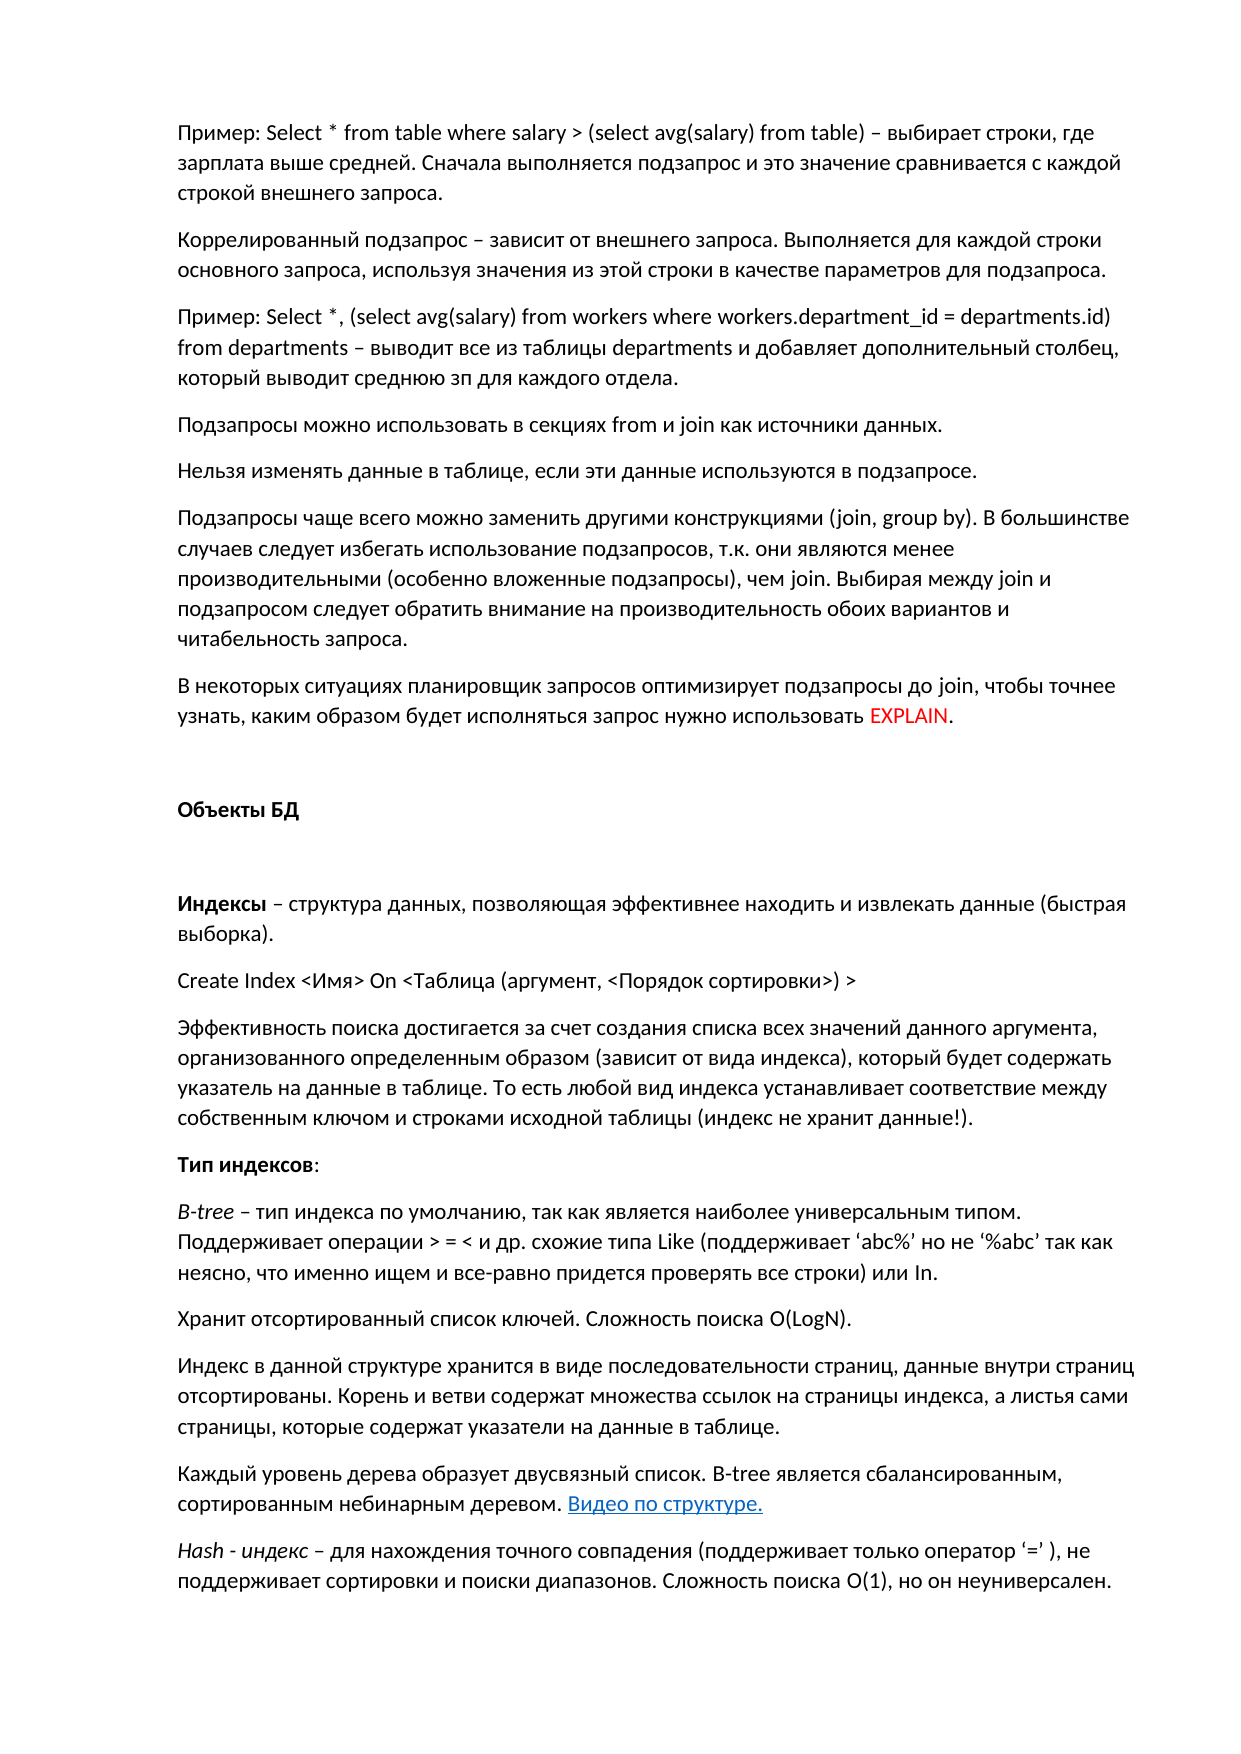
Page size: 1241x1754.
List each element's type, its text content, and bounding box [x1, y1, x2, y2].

text Коррелированный подзапрос – зависит от внешнего запроса. Выполняется для каждой строки основного запроса, используя значения из этой строки в качестве параметров для подзапроса. [177, 225, 1152, 284]
text Индекс в данной структуре хранится в виде последовательности страниц, данные внутри страниц отсортированы. Корень и ветви содержат множества ссылок на страницы индекса, а листья сами страницы, которые содержат указатели на данные в таблице. [177, 1351, 1152, 1440]
text Тип индексов: [177, 1150, 1152, 1178]
text B-tree – тип индекса по умолчанию, так как является наиболее универсальным типом. Поддерживает операции > = < и др. схожие типа Like (поддерживает ‘abc%’ но не ‘%abc’ так как неясно, что именно ищем и все-равно придется проверять все строки) или In. [177, 1197, 1152, 1286]
text Подзапросы чаще всего можно заменить другими конструкциями (join, group by). В большинстве случаев следует избегать использование подзапросов, т.к. они являются менее производительными (особенно вложенные подзапросы), чем join. Выбирая между join и подзапросом следует обратить внимание на производительность обоих вариантов и читабельность запроса. [177, 503, 1152, 652]
text Хранит отсортированный список ключей. Сложность поиска O(LogN). [177, 1304, 1152, 1333]
text В некоторых ситуациях планировщик запросов оптимизирует подзапросы до join, чтобы точнее узнать, каким образом будет исполняться запрос нужно использовать EXPLAIN. [177, 671, 1152, 729]
text Hash - индекс – для нахождения точного совпадения (поддерживает только оператор ‘=’ ), не поддерживает сортировки и поиски диапазонов. Сложность поиска O(1), но он неуниверсален. [177, 1536, 1152, 1594]
text Пример: Select *, (select avg(salary) from workers where workers.department_id = departments.id) from departments – выводит все из таблицы departments и добавляет дополнительный столбец, который выводит среднюю зп для каждого отдела. [177, 302, 1152, 391]
text Индексы – структура данных, позволяющая эффективнее находить и извлекать данные (быстрая выборка). [177, 889, 1152, 947]
text Create Index <Имя> On <Таблица (аргумент, <Порядок сортировки>) > [177, 966, 1152, 994]
text Подзапросы можно использовать в секциях from и join как источники данных. [177, 410, 1152, 438]
text Каждый уровень дерева образует двусвязный список. B-tree является сбалансированным, сортированным небинарным деревом. Видео по структуре. [177, 1459, 1152, 1517]
text Пример: Select * from table where salary > (select avg(salary) from table) – выбирает строки, где зарплата выше средней. Сначала выполняется подзапрос и это значение сравнивается с каждой строкой внешнего запроса. [177, 118, 1152, 207]
text Эффективность поиска достигается за счет создания списка всех значений данного аргумента, организованного определенным образом (зависит от вида индекса), который будет содержать указатель на данные в таблице. То есть любой вид индекса устанавливает соответствие между собственным ключом и строками исходной таблицы (индекс не хранит данные!). [177, 1013, 1152, 1132]
text Объекты БД [177, 795, 1152, 823]
text Нельзя изменять данные в таблице, если эти данные используются в подзапросе. [177, 457, 1152, 485]
